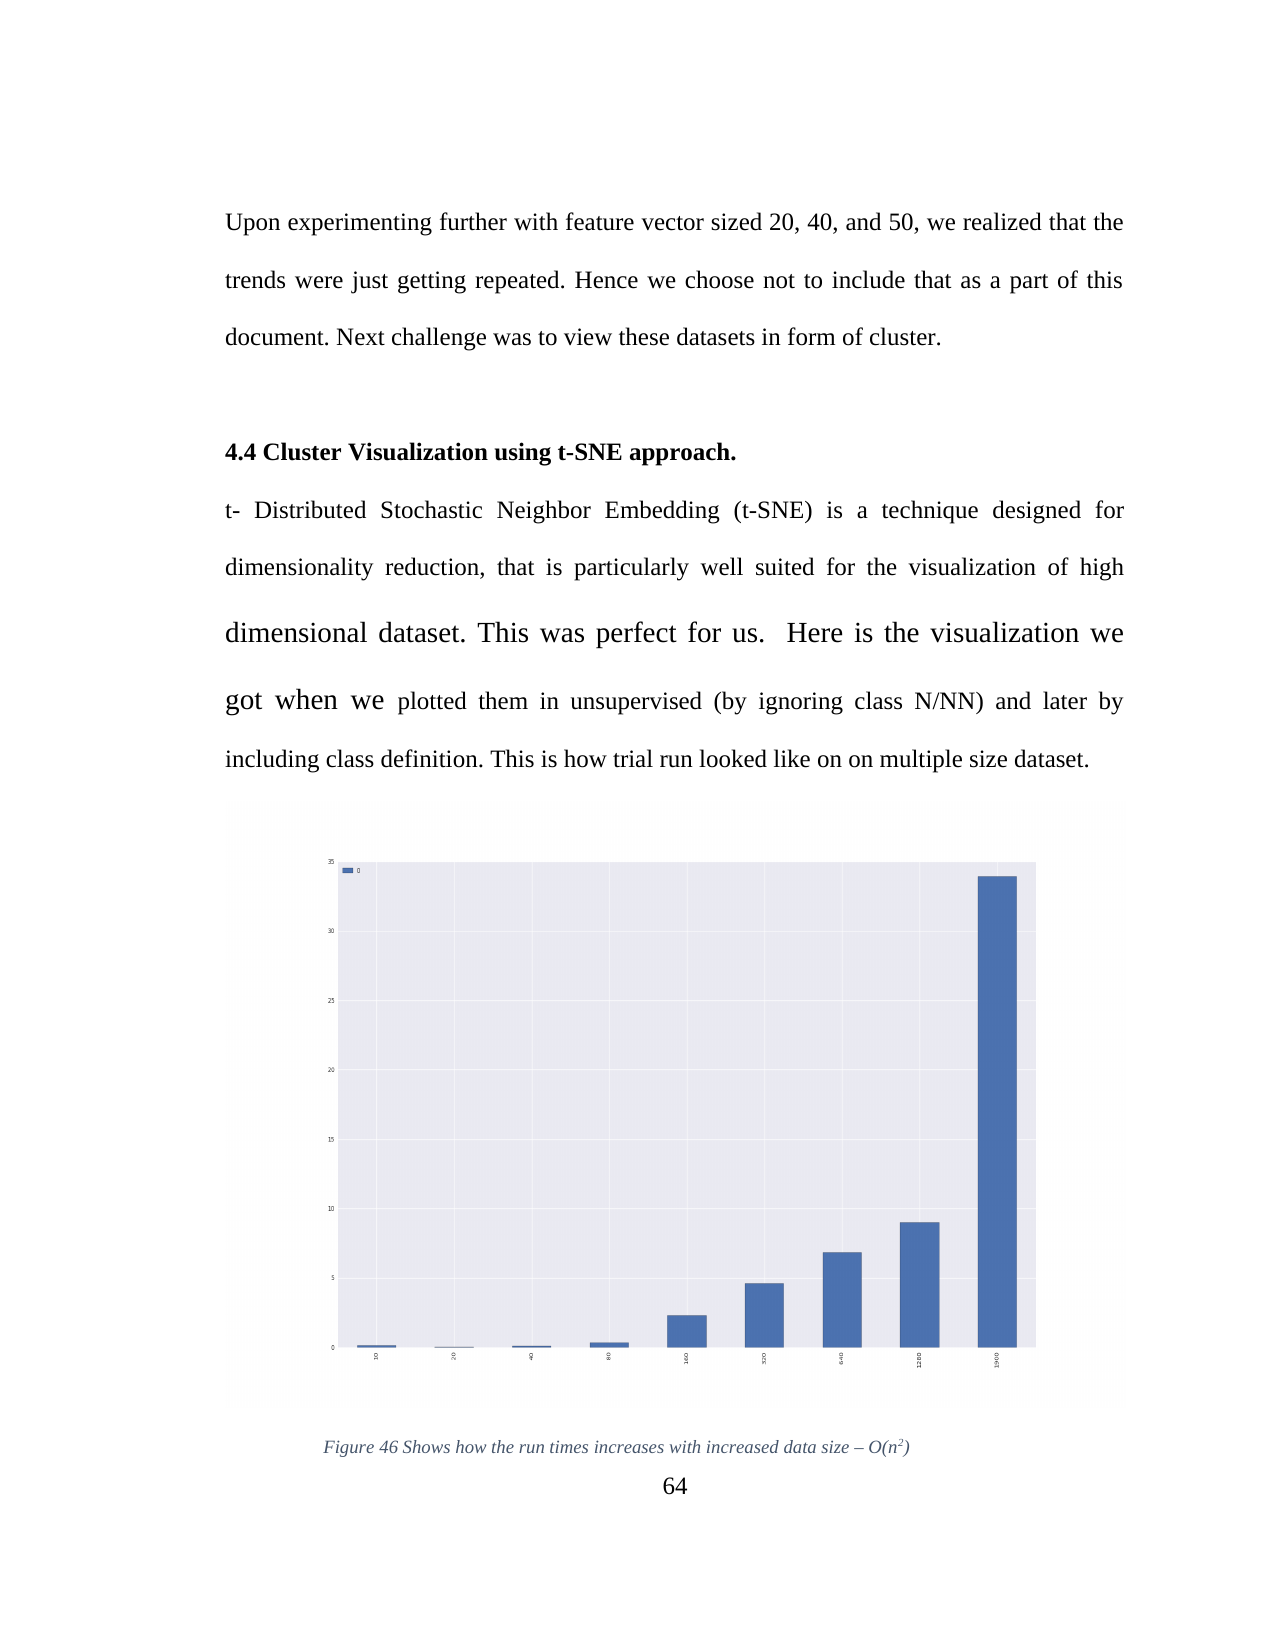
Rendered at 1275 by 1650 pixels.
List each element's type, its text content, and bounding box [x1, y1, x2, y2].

picture [225, 801, 1125, 1408]
text 4.4 Cluster Visualization using t-SNE approach. [225, 437, 1125, 466]
text Upon experimenting further with feature vector sized 20, 40, and 50, we realized that the trends were just getting repeated. Hence we choose not to include that as a part of this document. Next challenge was to view these datasets in form of cluster. [225, 207, 1125, 351]
text t- Distributed Stochastic Neighbor Embedding (t-SNE) is a technique designed for dimensionality reduction, that is particularly well suited for the visualization of high dimensional dataset. This was perfect for us. Here is the visualization we got when we plotted them in unsupervised (by ignoring class N/NN) and later by including class definition. This is how trial run looked like on on multiple size dataset. [225, 495, 1125, 773]
